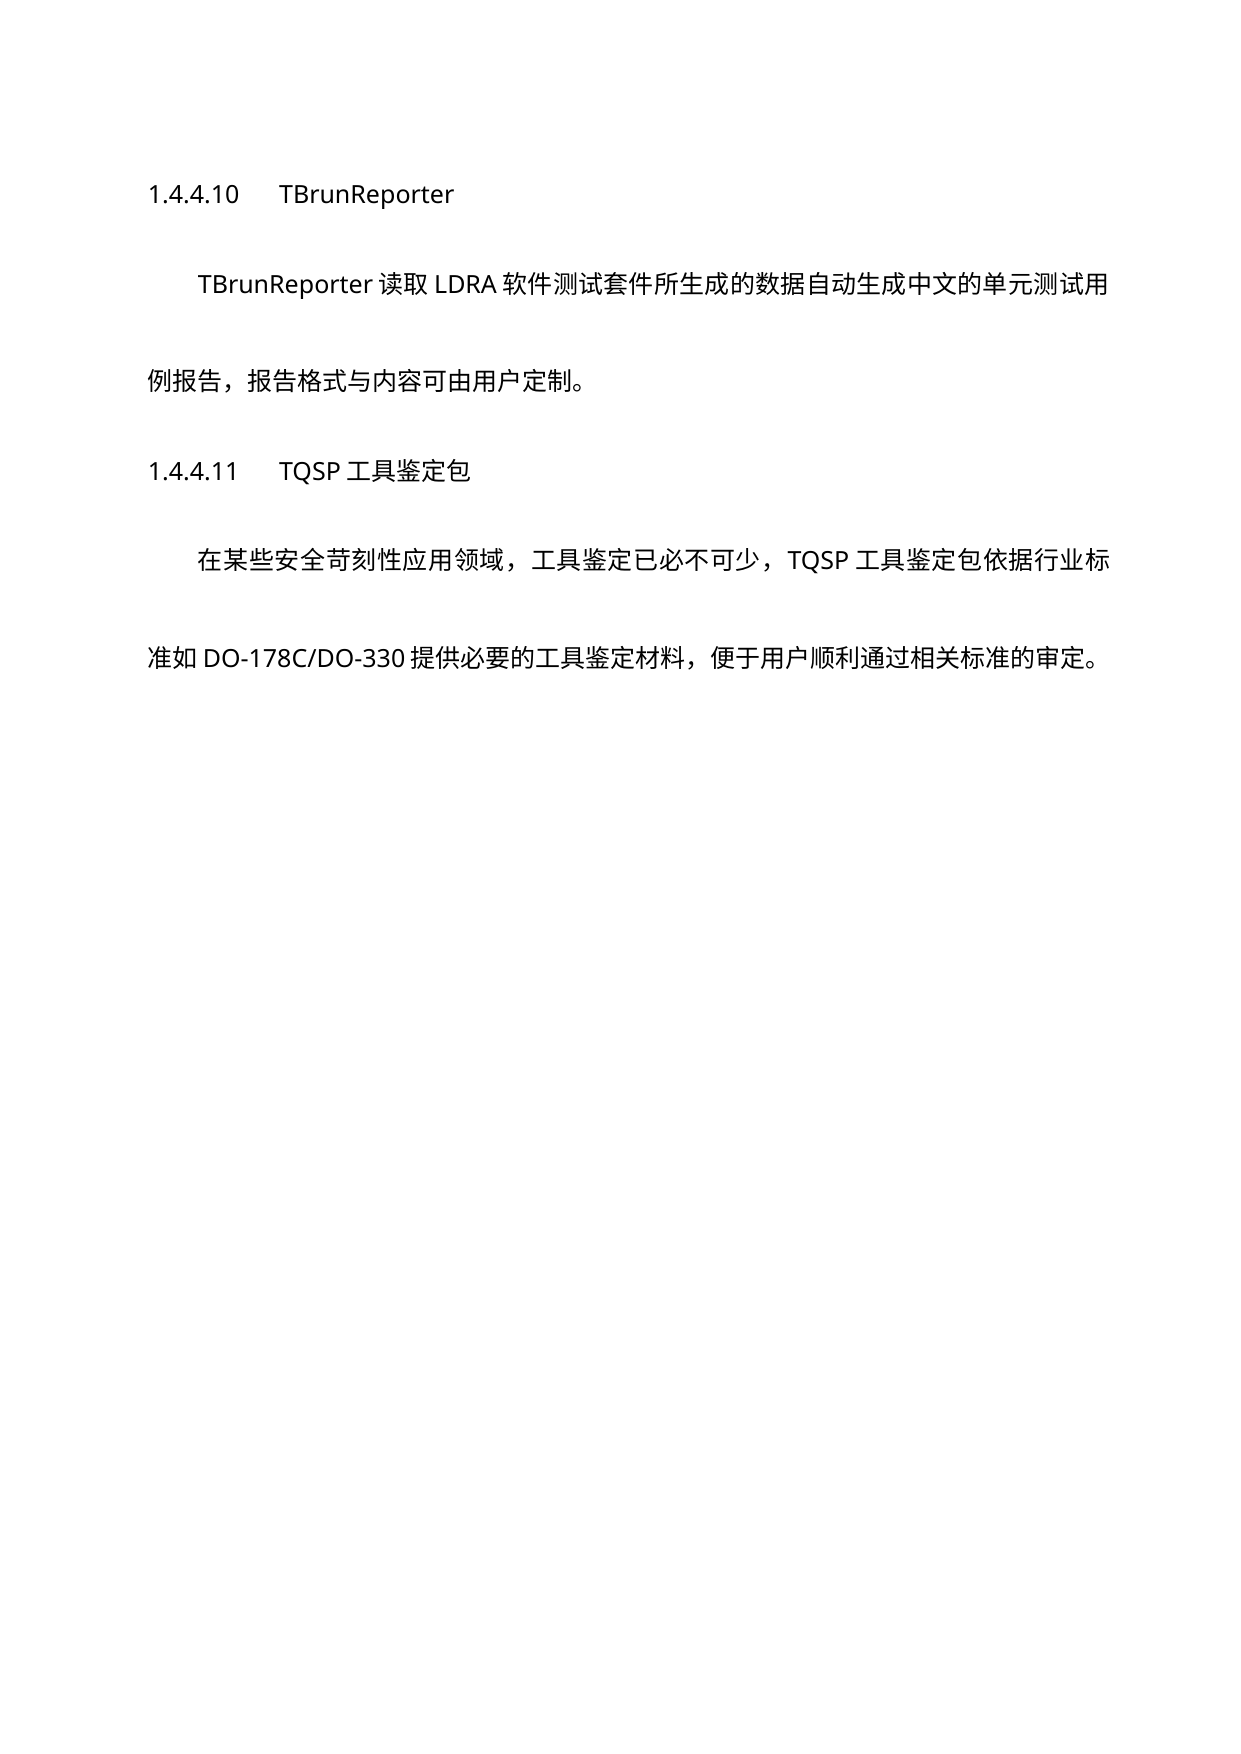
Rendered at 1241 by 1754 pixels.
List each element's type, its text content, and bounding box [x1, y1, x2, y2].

text TBrunReporter读取LDRA软件测试套件所生成的数据自动生成中文的单元测试用例报告，报告格式与内容可由用户定制。 [148, 250, 1110, 412]
subtitle TQSP工具鉴定包 [148, 437, 1110, 502]
subtitle TBrunReporter [148, 162, 1110, 227]
text 在某些安全苛刻性应用领域，工具鉴定已必不可少，TQSP工具鉴定包依据行业标准如DO-178C/DO-330提供必要的工具鉴定材料，便于用户顺利通过相关标准的审定。 [148, 526, 1110, 689]
